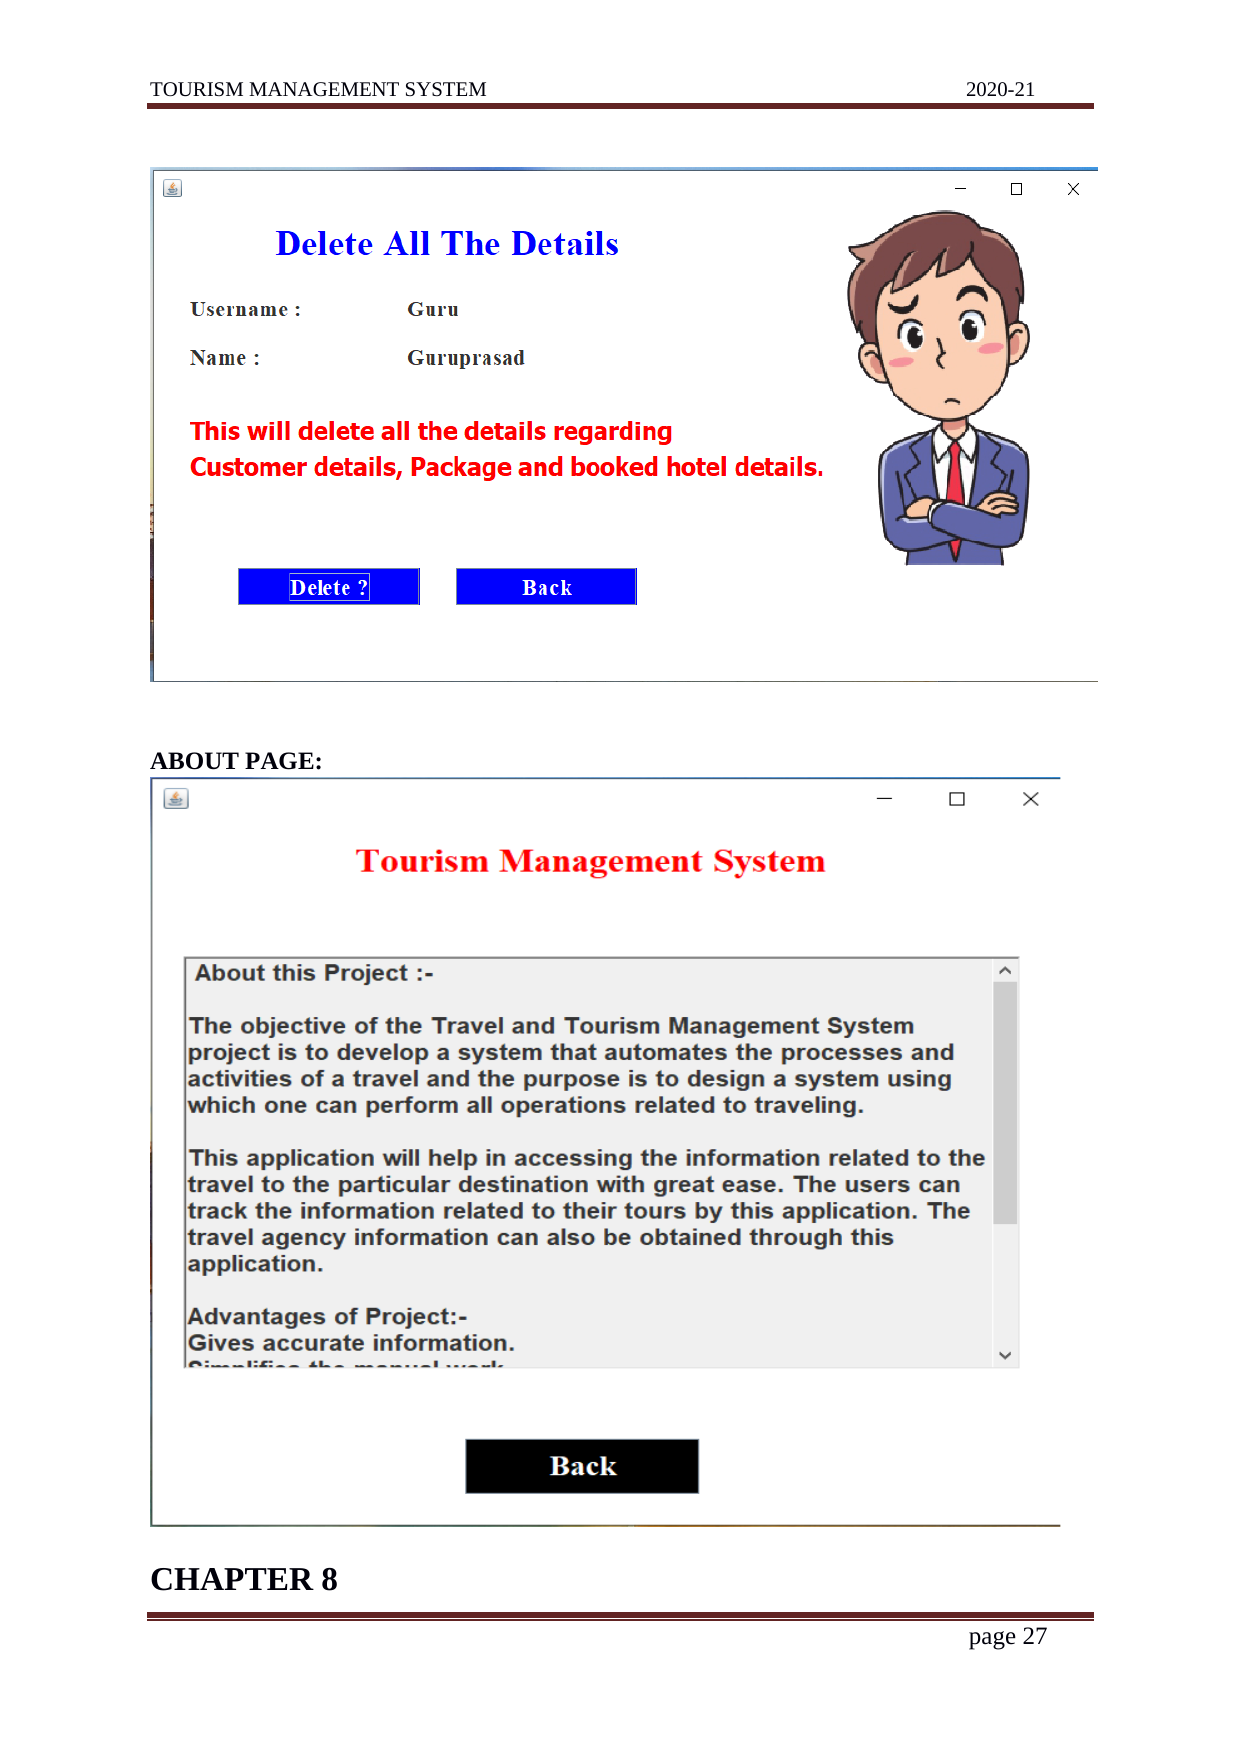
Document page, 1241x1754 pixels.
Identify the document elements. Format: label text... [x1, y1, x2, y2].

picture [150, 777, 1061, 1527]
text CHAPTER 8 [150, 1560, 1098, 1598]
text ABOUT PAGE: [150, 746, 1098, 775]
picture [150, 167, 1098, 682]
